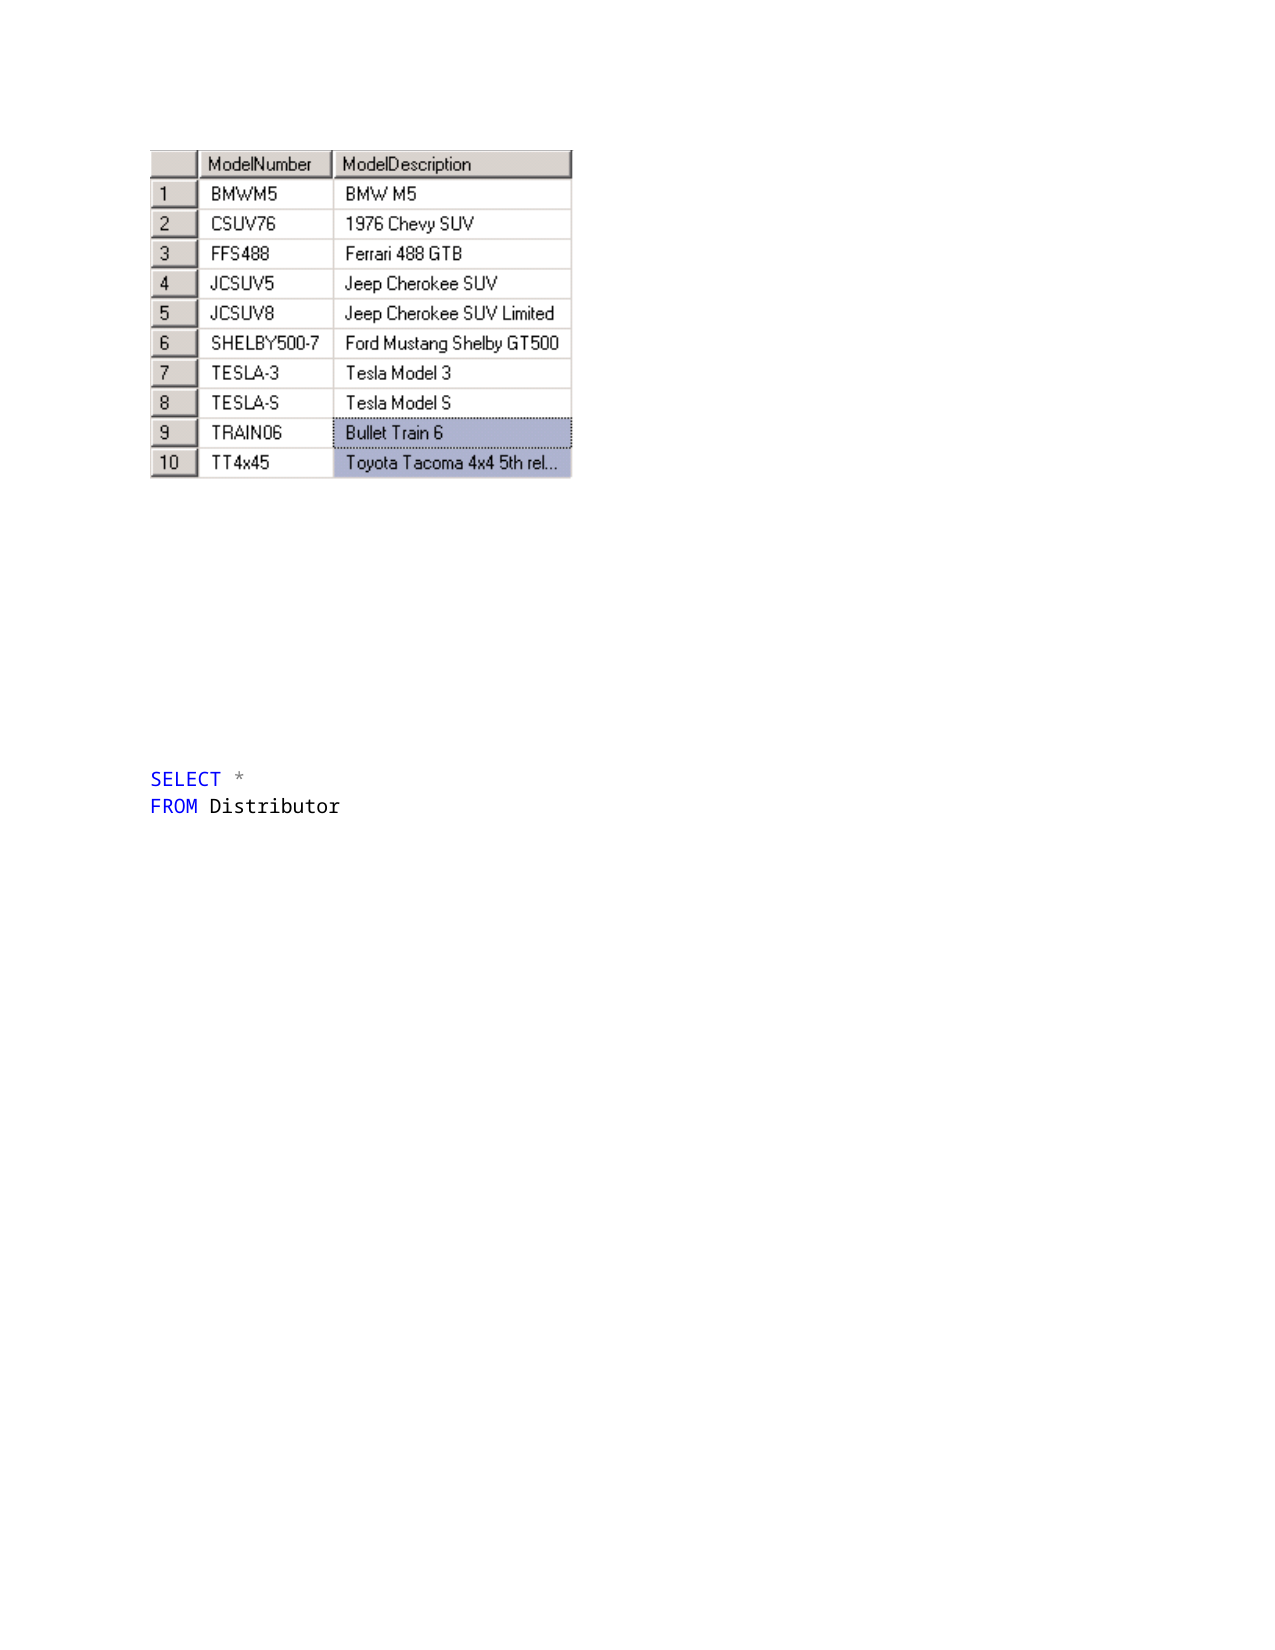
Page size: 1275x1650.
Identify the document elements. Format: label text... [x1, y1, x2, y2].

text SELECT * [150, 766, 1125, 793]
text FROM Distributor [150, 793, 1125, 819]
